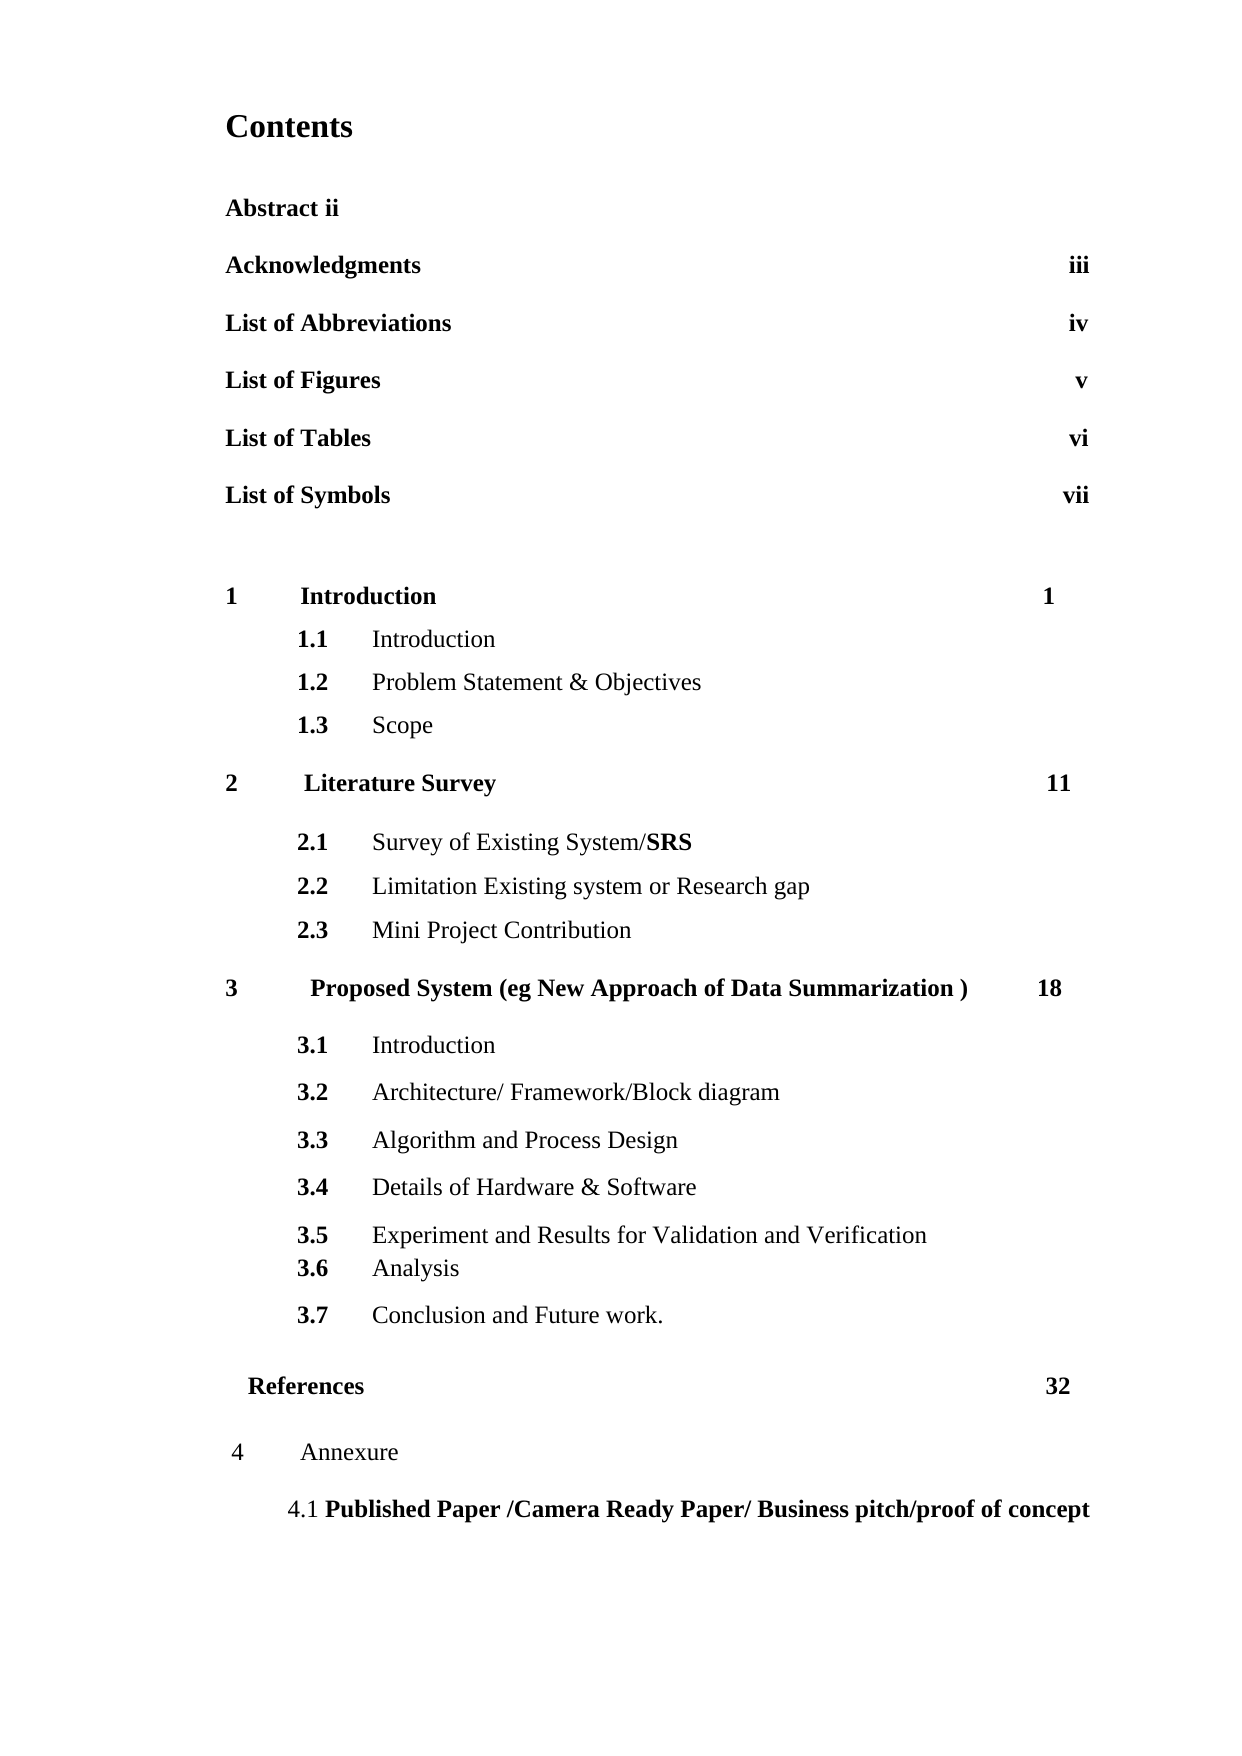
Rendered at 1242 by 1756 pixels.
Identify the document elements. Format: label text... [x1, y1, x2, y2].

subtitle Contents [175, 107, 1171, 145]
list Problem Statement & Objectives [297, 667, 1171, 696]
list Survey of Existing System/SRS [297, 827, 1171, 855]
text 4 Annexure [175, 1437, 1171, 1465]
subtitle List of Figures v [225, 365, 1171, 394]
subtitle References 32 [248, 1371, 1171, 1399]
list Details of Hardware & Software [297, 1172, 1171, 1201]
subtitle Proposed System (eg New Approach of Data Summarization ) 18 [225, 973, 1171, 1001]
list Experiment and Results for Validation and Verification [297, 1220, 1171, 1248]
list Analysis [297, 1253, 1171, 1282]
list Conclusion and Future work. [297, 1300, 1171, 1329]
list Introduction [297, 624, 1171, 653]
subtitle List of Tables vi [225, 423, 1171, 452]
subtitle Abstract ii [175, 193, 1171, 222]
subtitle Introduction 1 [225, 581, 1171, 610]
subtitle List of Symbols vii [225, 480, 1171, 509]
list Limitation Existing system or Research gap [297, 871, 1171, 899]
list Algorithm and Process Design [297, 1125, 1171, 1154]
list Literature Survey 11 [225, 768, 1171, 797]
list Architecture/ Framework/Block diagram [297, 1077, 1171, 1106]
list Introduction [297, 1030, 1171, 1059]
list Mini Project Contribution [297, 915, 1171, 944]
list Scope [297, 710, 1171, 739]
text 4.1 Published Paper /Camera Ready Paper/ Business pitch/proof of concept [175, 1494, 1171, 1523]
subtitle Acknowledgments iii [225, 250, 1171, 279]
subtitle List of Abbreviations iv [225, 308, 1171, 337]
